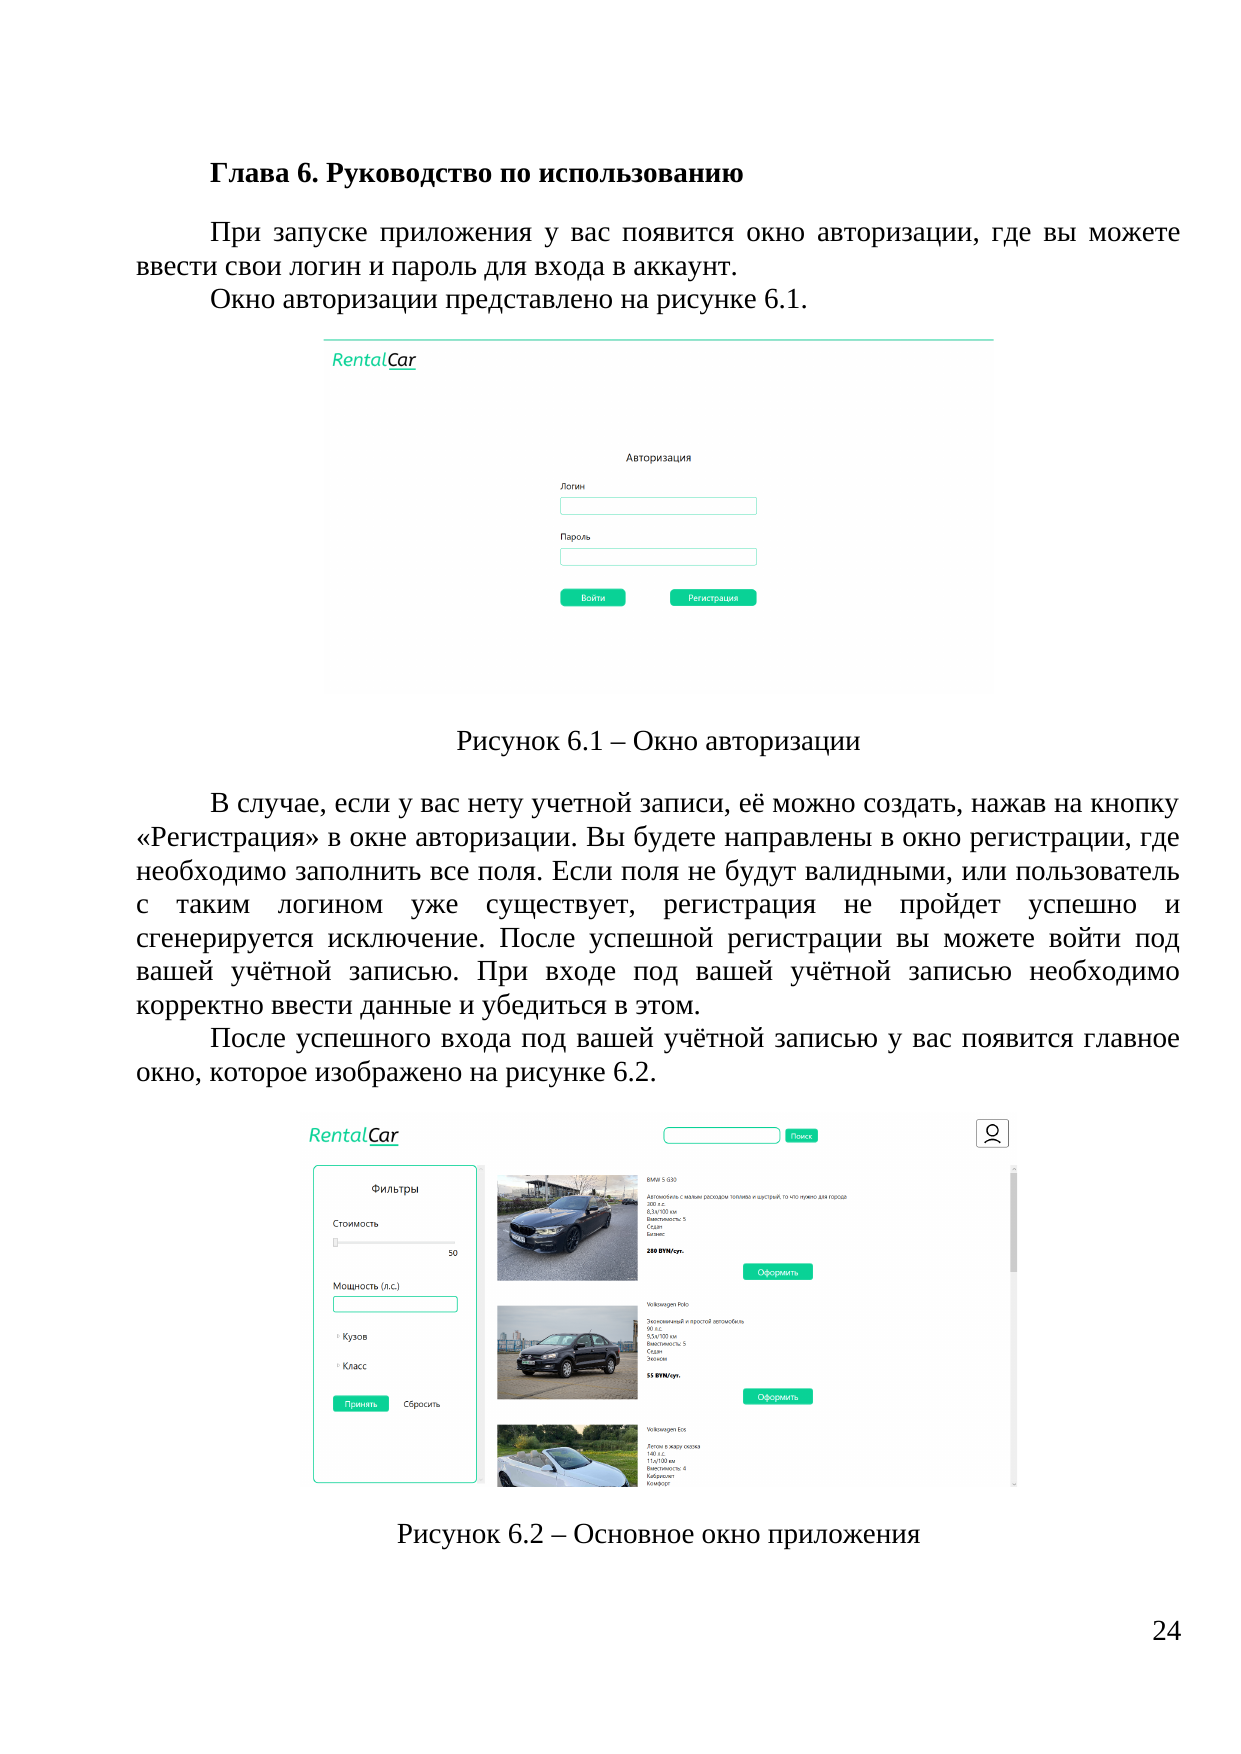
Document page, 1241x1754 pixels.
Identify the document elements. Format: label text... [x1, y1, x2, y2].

text После успешного входа под вашей учётной записью у вас появится главное окно, которое изображено на рисунке 6.2. [136, 1020, 1181, 1087]
text При запуске приложения у вас появится окно авторизации, где вы можете ввести свои логин и пароль для входа в аккаунт. [136, 214, 1181, 281]
text В случае, если у вас нету учетной записи, её можно создать, нажав на кнопку «Регистрация» в окне авторизации. Вы будете направлены в окно регистрации, где необходимо заполнить все поля. Если поля не будут валидными, или пользователь с таким логином уже существует, регистрация не пройдет успешно и сгенерируется исключение. После успешной регистрации вы можете войти под вашей учётной записью. При входе под вашей учётной записью необходимо корректно ввести данные и убедиться в этом. [136, 786, 1181, 1020]
text Окно авторизации представлено на рисунке 6.1. [136, 281, 1181, 315]
text Рисунок 6.2 – Основное окно приложения [136, 1516, 1181, 1549]
picture [323, 339, 994, 694]
text Глава 6. Руководство по использованию [136, 156, 1181, 189]
text Рисунок 6.1 – Окно авторизации [136, 723, 1181, 756]
picture [300, 1112, 1018, 1487]
